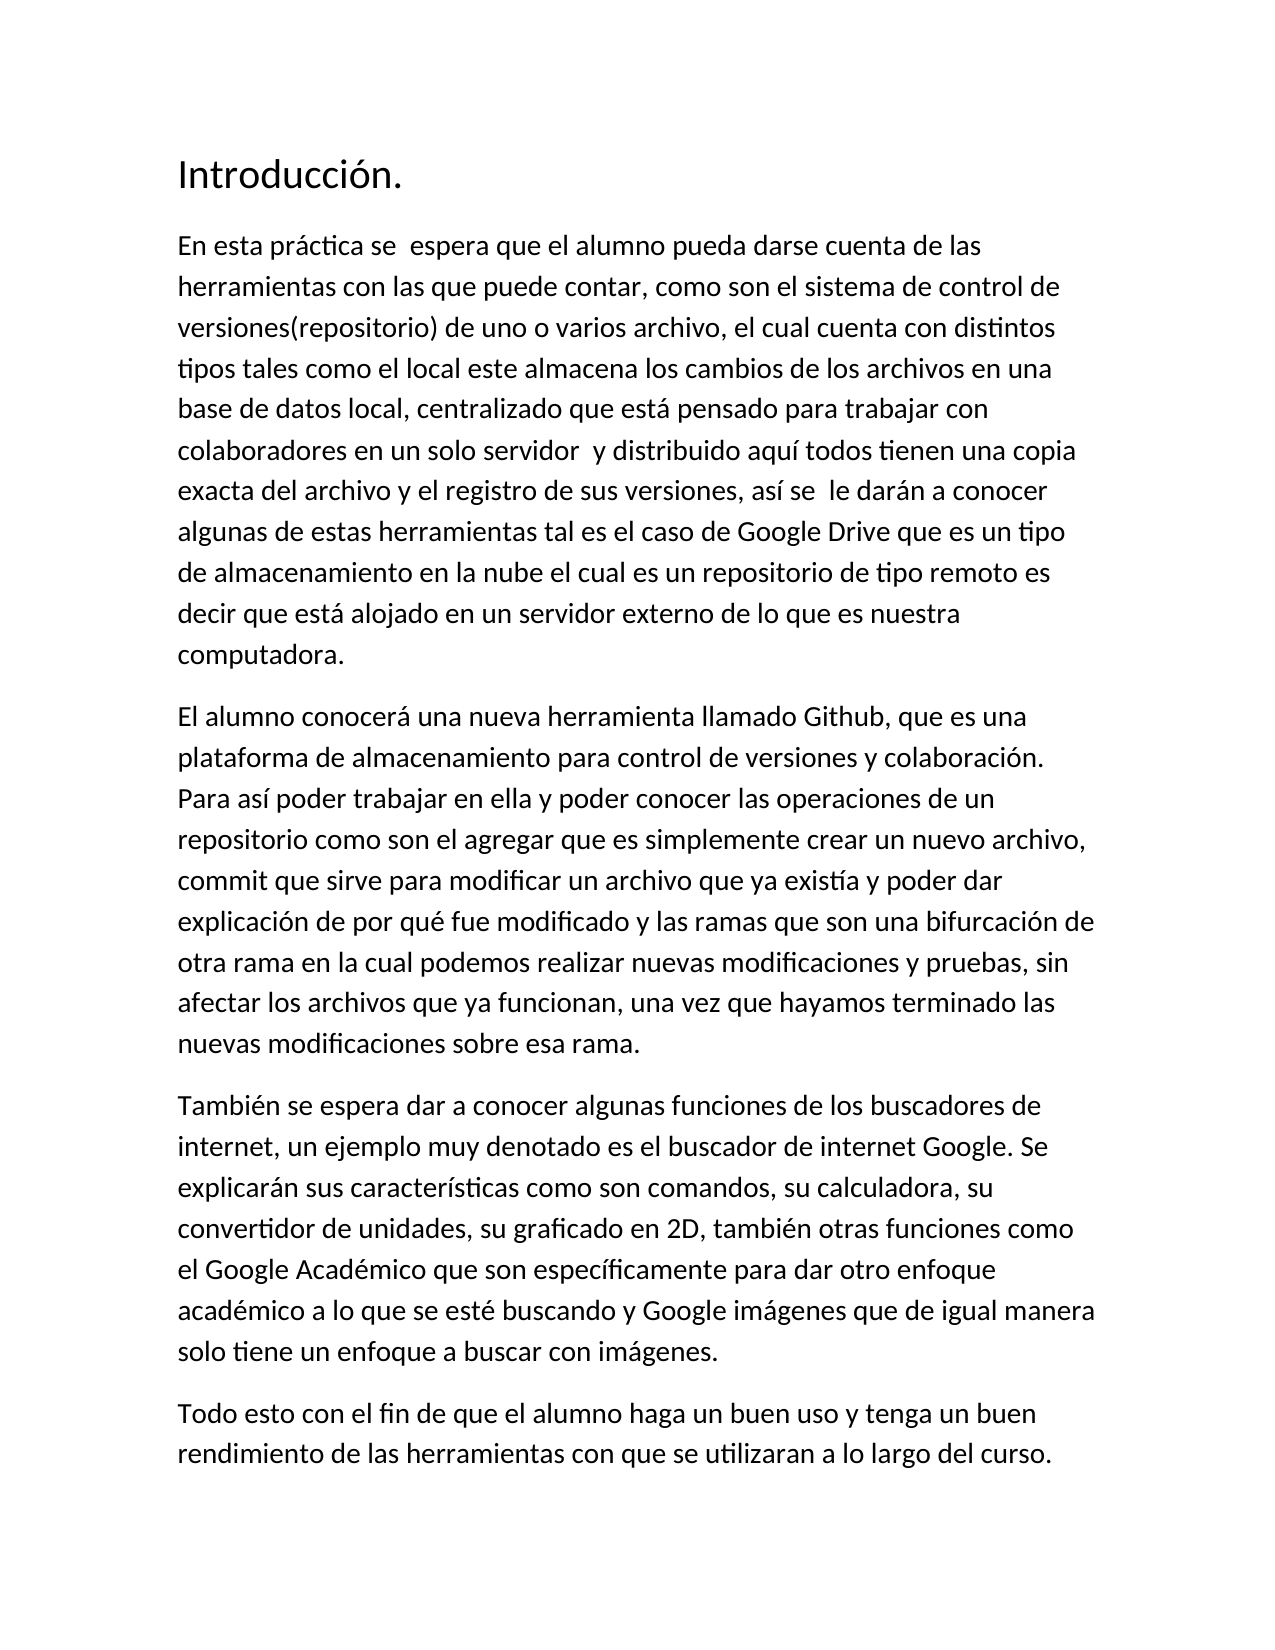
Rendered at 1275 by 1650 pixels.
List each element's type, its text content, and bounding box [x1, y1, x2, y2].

text También se espera dar a conocer algunas funciones de los buscadores de internet, un ejemplo muy denotado es el buscador de internet Google. Se explicarán sus características como son comandos, su calculadora, su convertidor de unidades, su graficado en 2D, también otras funciones como el Google Académico que son específicamente para dar otro enfoque académico a lo que se esté buscando y Google imágenes que de igual manera solo tiene un enfoque a buscar con imágenes. [177, 1087, 1098, 1368]
text El alumno conocerá una nueva herramienta llamado Github, que es una plataforma de almacenamiento para control de versiones y colaboración. Para así poder trabajar en ella y poder conocer las operaciones de un repositorio como son el agregar que es simplemente crear un nuevo archivo, commit que sirve para modificar un archivo que ya existía y poder dar explicación de por qué fue modificado y las ramas que son una bifurcación de otra rama en la cual podemos realizar nuevas modificaciones y pruebas, sin afectar los archivos que ya funcionan, una vez que hayamos terminado las nuevas modificaciones sobre esa rama. [177, 698, 1098, 1061]
text Todo esto con el fin de que el alumno haga un buen uso y tenga un buen rendimiento de las herramientas con que se utilizaran a lo largo del curso. [177, 1395, 1098, 1471]
text Introducción. [177, 148, 1098, 198]
text En esta práctica se espera que el alumno pueda darse cuenta de las herramientas con las que puede contar, como son el sistema de control de versiones(repositorio) de uno o varios archivo, el cual cuenta con distintos tipos tales como el local este almacena los cambios de los archivos en una base de datos local, centralizado que está pensado para trabajar con colaboradores en un solo servidor y distribuido aquí todos tienen una copia exacta del archivo y el registro de sus versiones, así se le darán a conocer algunas de estas herramientas tal es el caso de Google Drive que es un tipo de almacenamiento en la nube el cual es un repositorio de tipo remoto es decir que está alojado en un servidor externo de lo que es nuestra computadora. [177, 227, 1098, 672]
